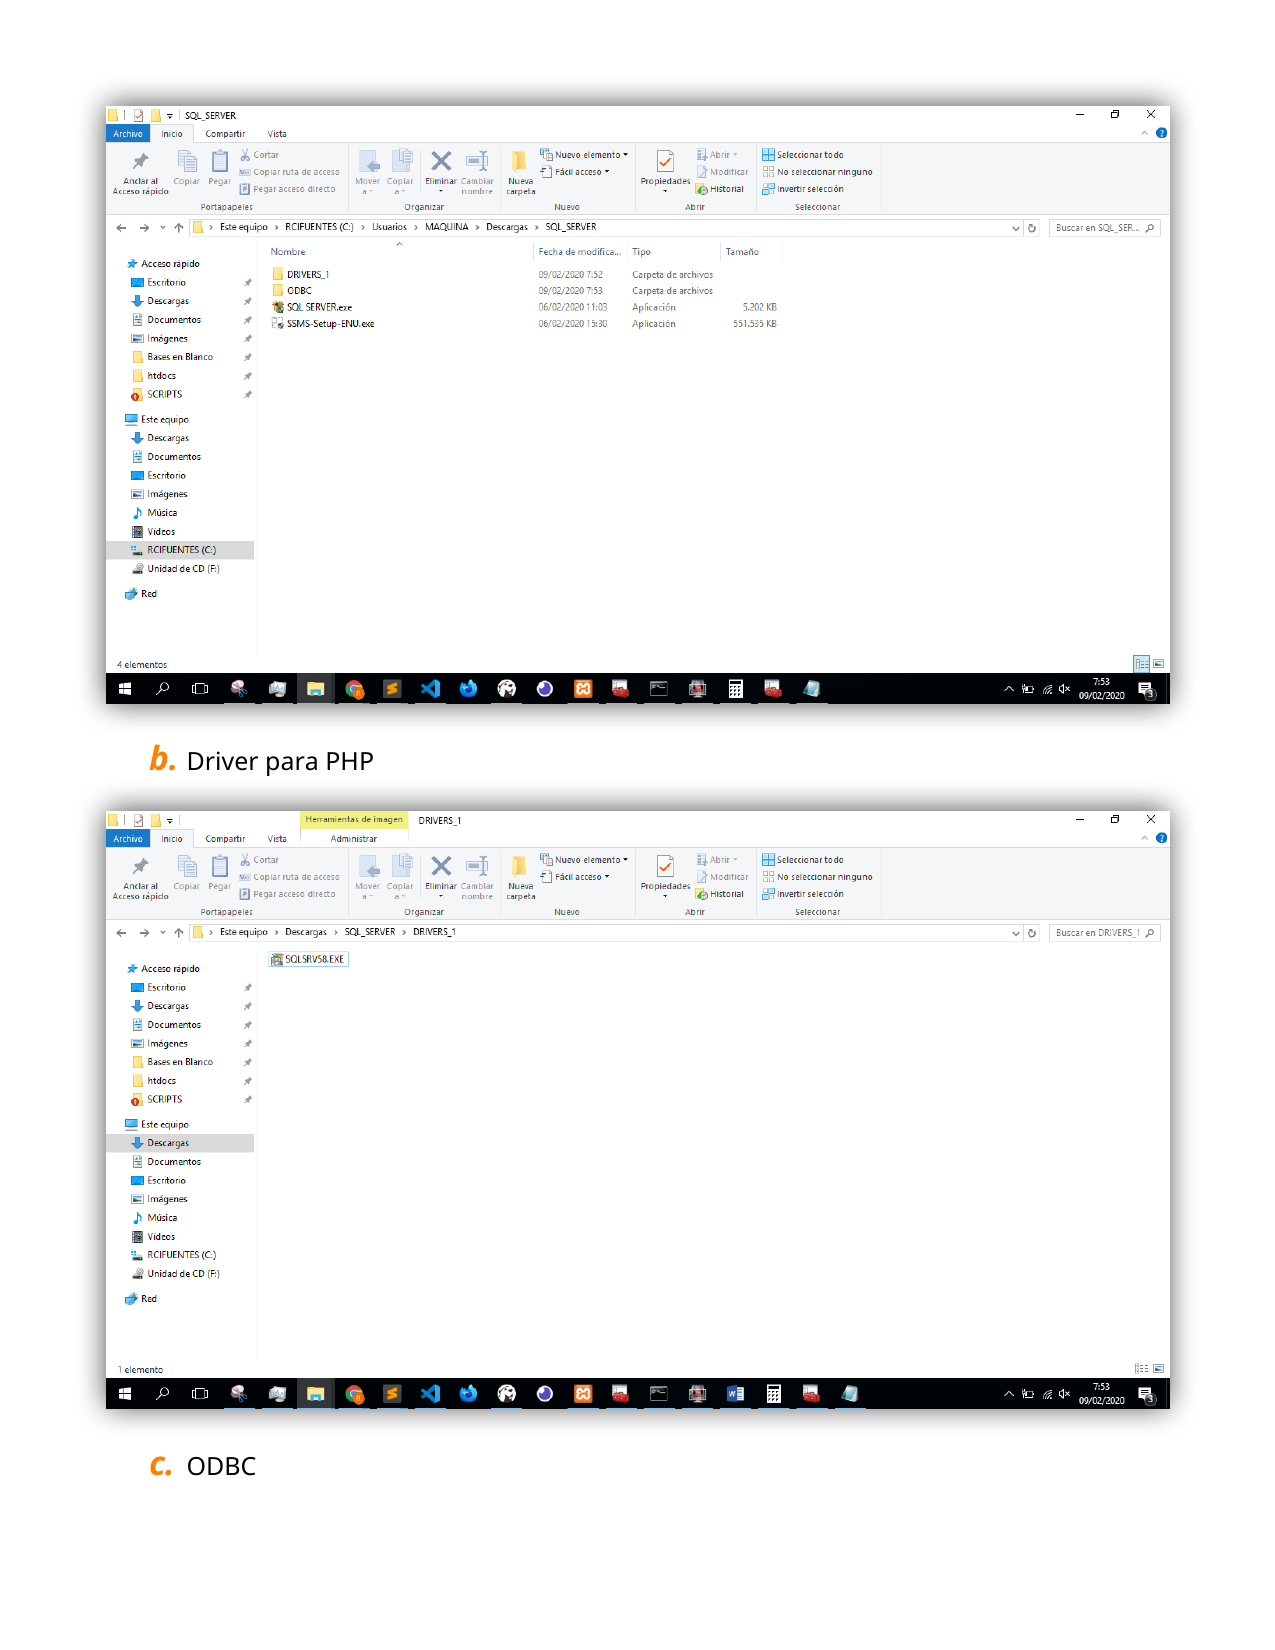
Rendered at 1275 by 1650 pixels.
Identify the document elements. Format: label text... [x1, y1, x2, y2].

list Driver para PHP [149, 734, 1200, 780]
picture [106, 106, 1170, 704]
list ODBC [149, 1439, 1200, 1485]
picture [106, 811, 1170, 1409]
